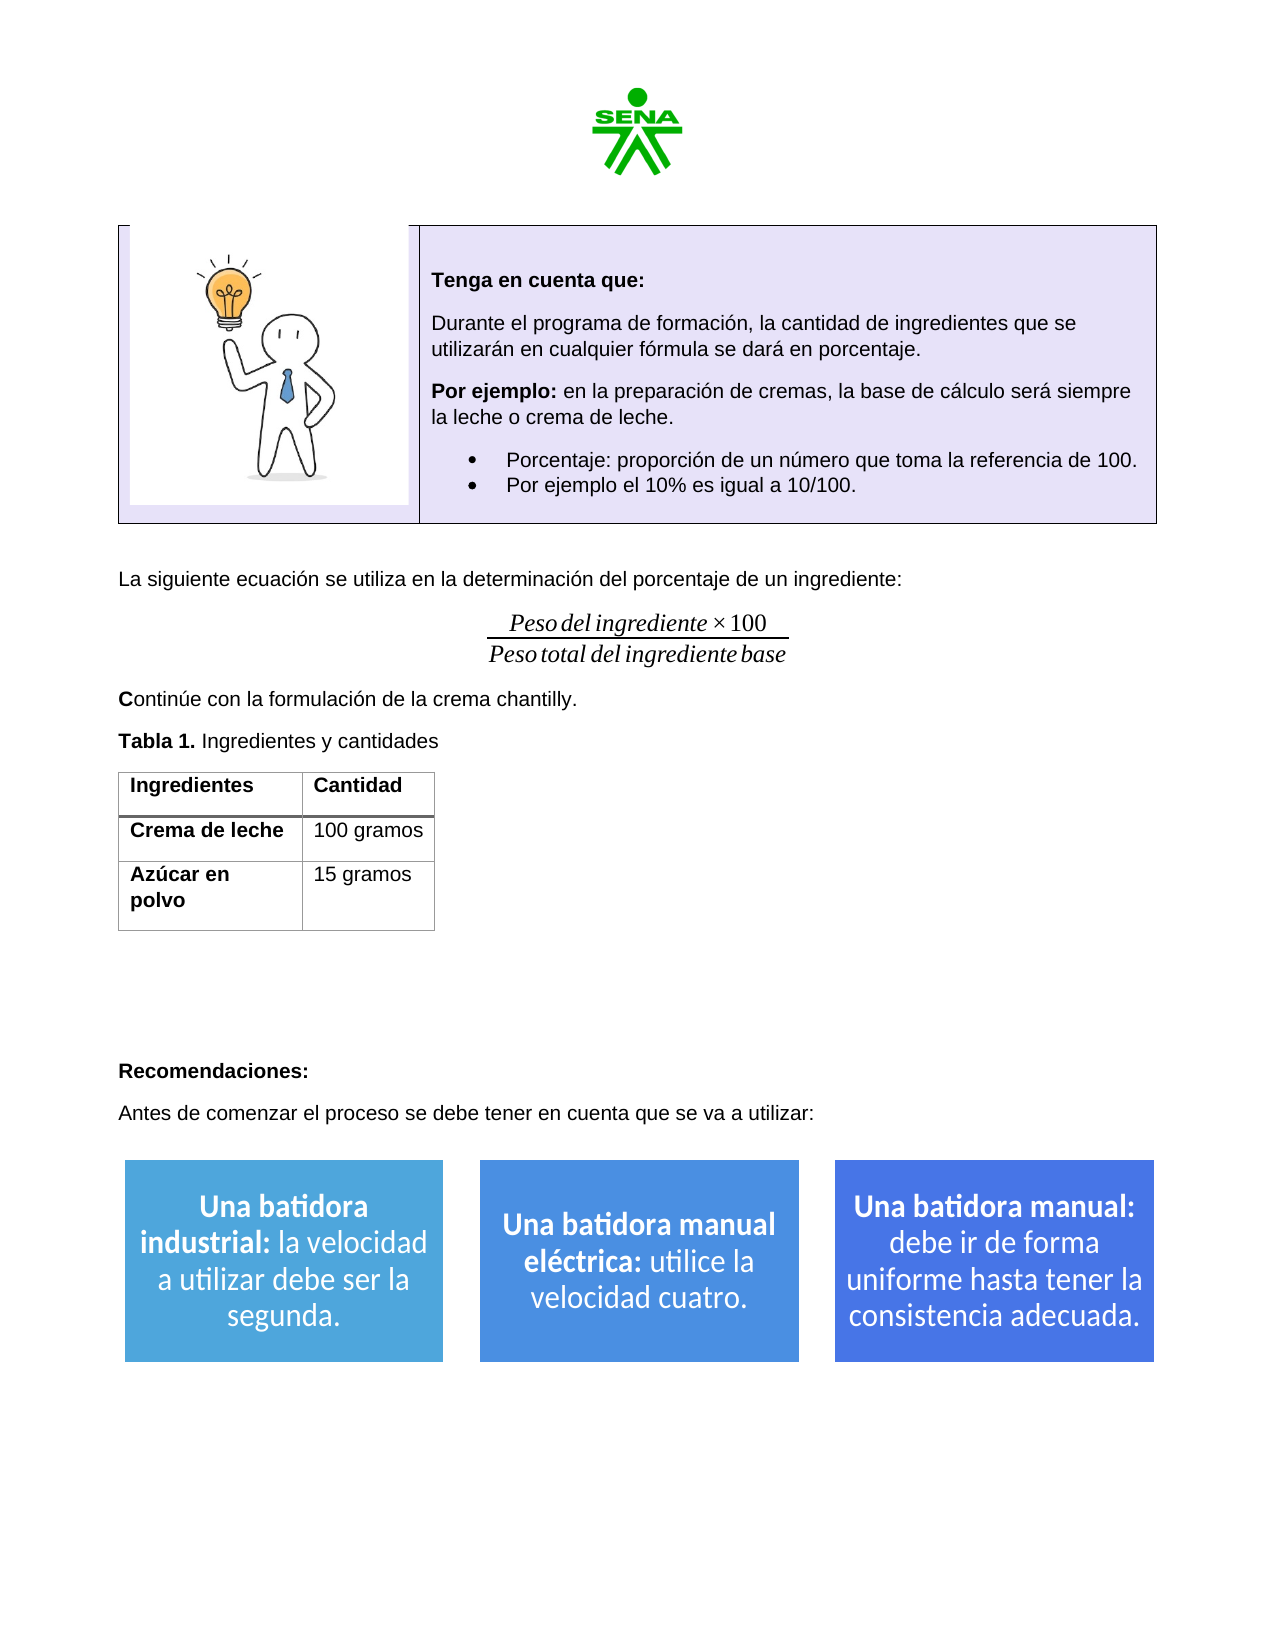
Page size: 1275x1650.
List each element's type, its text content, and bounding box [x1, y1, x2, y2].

text La siguiente ecuación se utiliza en la determinación del porcentaje de un ingrediente: [118, 567, 1157, 591]
text Continúe con la formulación de la crema chantilly. [118, 687, 1157, 711]
table_header Tenga en cuenta que: Durante el programa de formación, la cantidad de ingredientes que se utilizarán en cualquier fórmula se dará en porcentaje. Por ejemplo: en la preparación de cremas, la base de cálculo será siempre la leche o crema de leche. Porcentaje: proporción de un número que toma la referencia de 100. Por ejemplo el 10% es igual a 10/100. [420, 226, 1156, 523]
picture [592, 87, 683, 176]
table_header Ingredientes [119, 773, 302, 815]
text Recomendaciones: [118, 1059, 1157, 1083]
table_header Cantidad [303, 773, 434, 815]
text Tabla 1. Ingredientes y cantidades [118, 729, 1157, 753]
table_cell Azúcar en polvo [119, 862, 302, 930]
table_cell 100 gramos [303, 818, 434, 861]
text Antes de comenzar el proceso se debe tener en cuenta que se va a utilizar: [118, 1101, 1157, 1125]
table_header [119, 226, 419, 523]
table_cell 15 gramos [303, 862, 434, 930]
picture [129, 225, 409, 505]
table_cell Crema de leche [119, 818, 302, 861]
